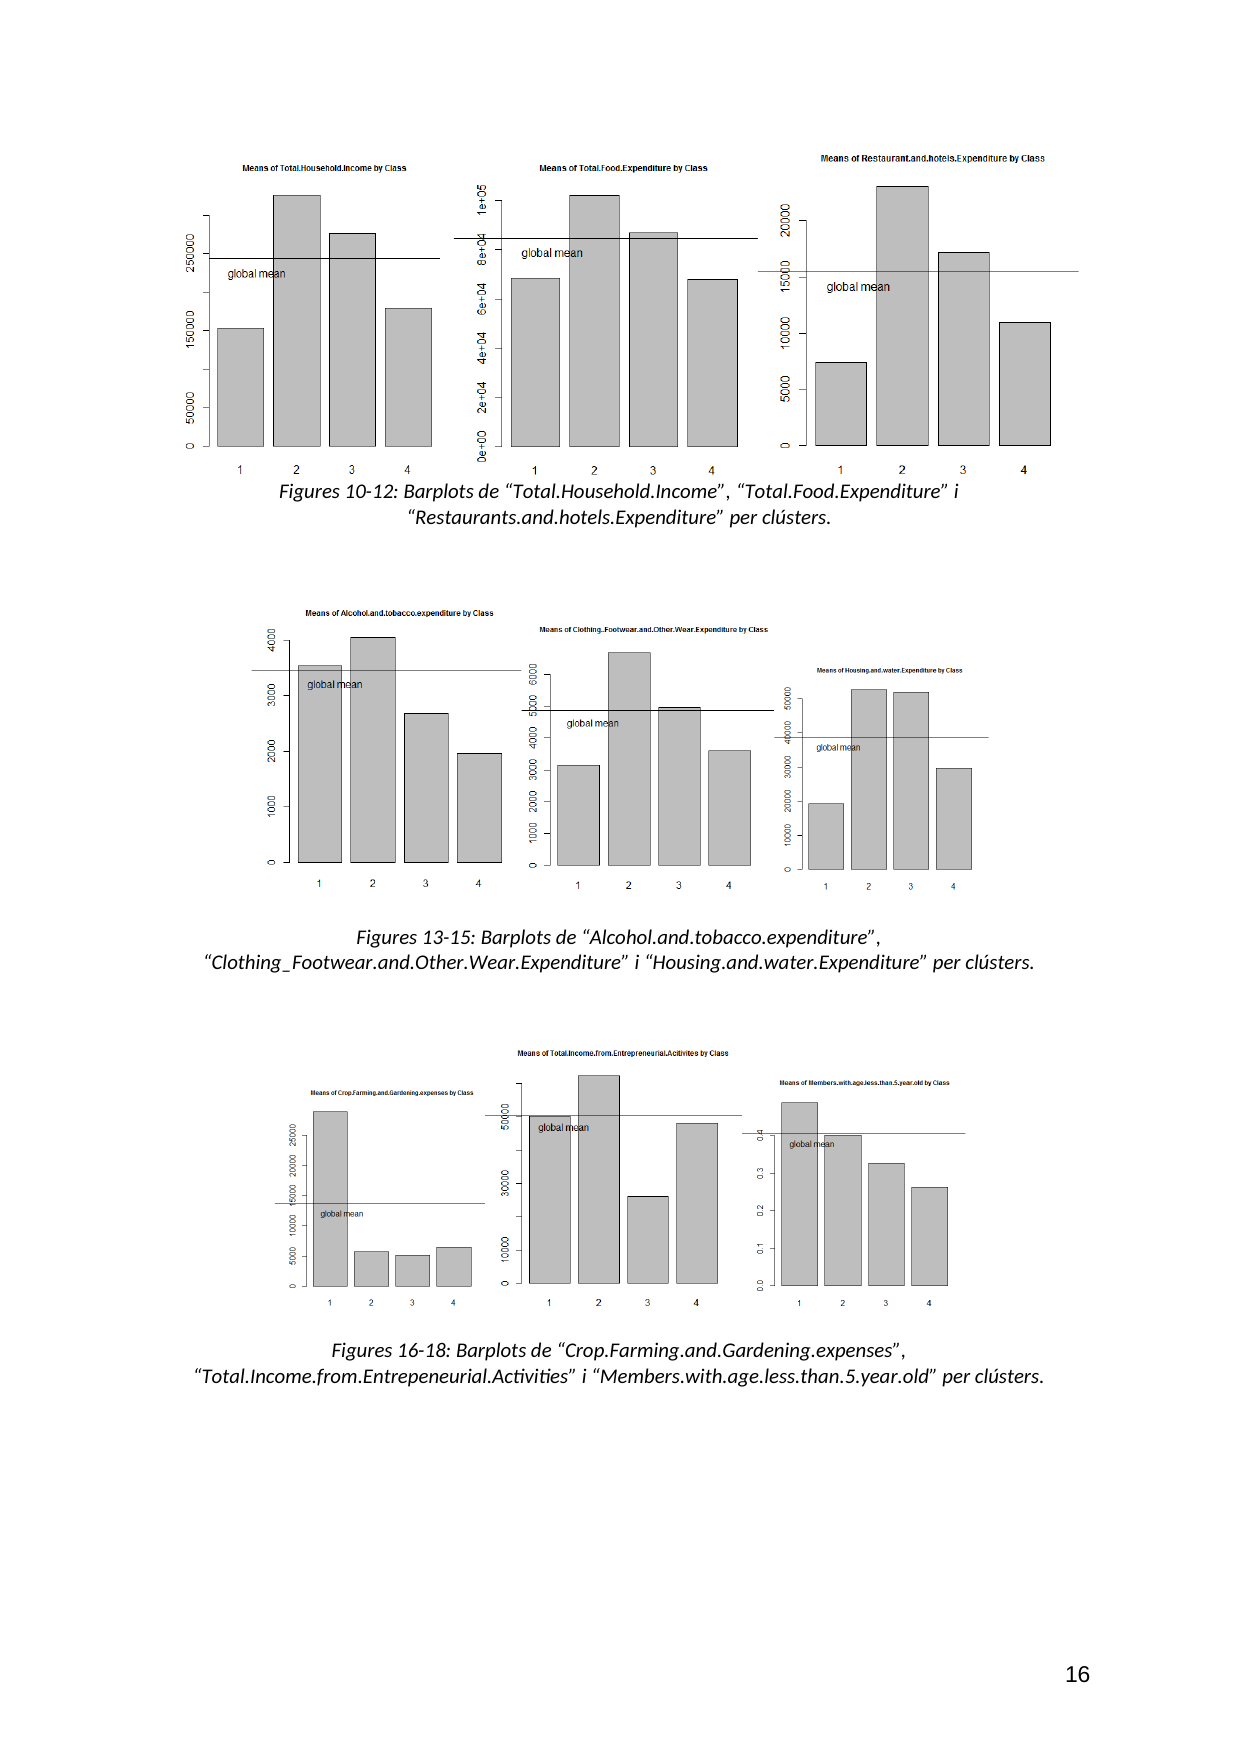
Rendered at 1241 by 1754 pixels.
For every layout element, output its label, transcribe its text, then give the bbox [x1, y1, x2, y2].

picture [274, 1044, 966, 1317]
picture [251, 599, 989, 904]
text Figures 16-18: Barplots de “Crop.Farming.and.Gardening.expenses”, “Total.Income.from.Entrepeneurial.Activities” i “Members.with.age.less.than.5.year.old” per clústers. [150, 1337, 1090, 1388]
text Figures 10-12: Barplots de “Total.Household.Income”, “Total.Food.Expenditure” i “Restaurants.and.hotels.Expenditure” per clústers. [150, 478, 1090, 529]
text Figures 13-15: Barplots de “Alcohol.and.tobacco.expenditure”, “Clothing_Footwear.and.Other.Wear.Expenditure” i “Housing.and.water.Expenditure” per clústers. [150, 924, 1090, 975]
picture [161, 150, 1079, 479]
